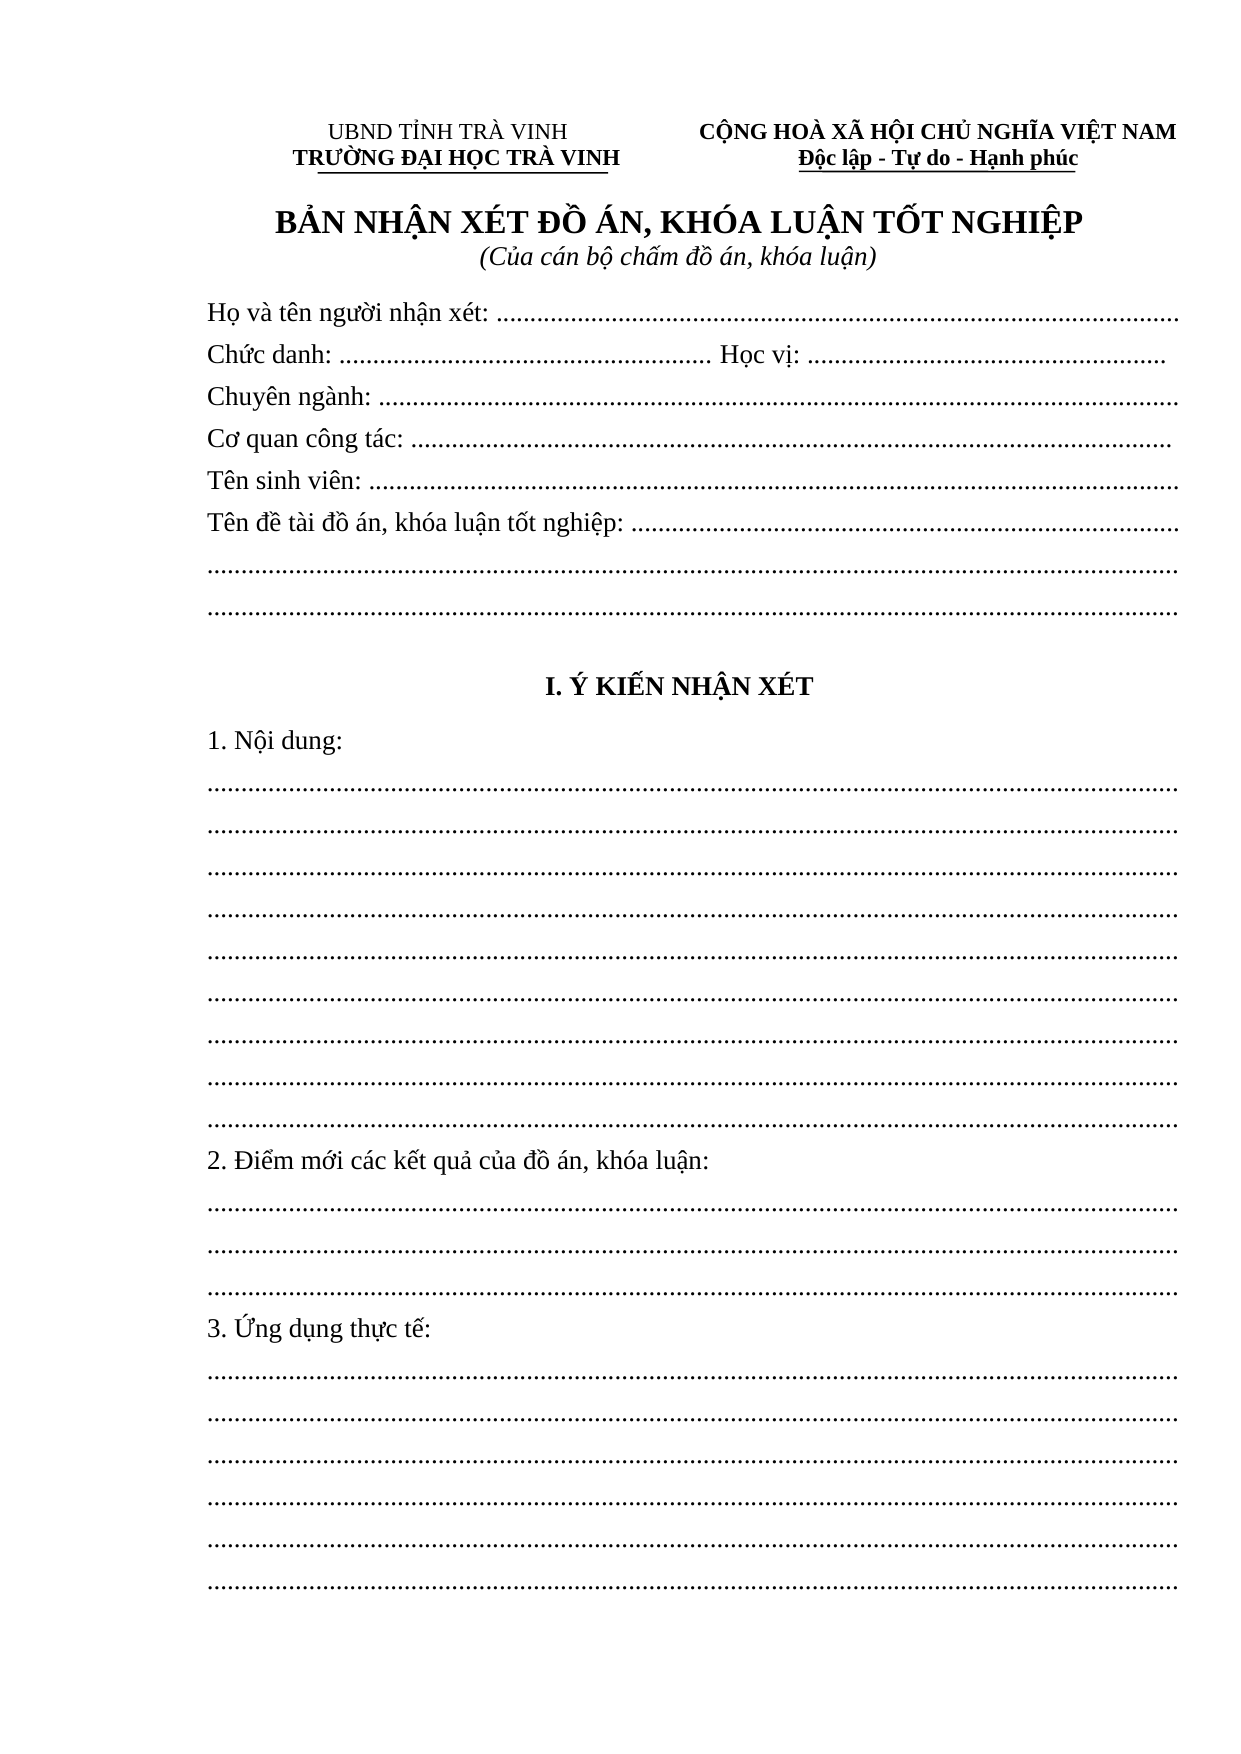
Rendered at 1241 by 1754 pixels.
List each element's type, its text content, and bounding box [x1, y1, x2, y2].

text TRƯỜNG ĐẠI HỌC TRÀ VINH Độc lập - Tự do - Hạnh phúc [207, 144, 1152, 171]
text Tên sinh viên: [207, 464, 1152, 496]
text Họ và tên người nhận xét: [207, 296, 1152, 328]
text Cơ quan công tác: [207, 422, 1152, 453]
text Tên đề tài đồ án, khóa luận tốt nghiệp: [207, 506, 1152, 537]
text I. Ý KIẾN NHẬN XÉT [207, 670, 1152, 701]
text (Của cán bộ chấm đồ án, khóa luận) [207, 240, 1152, 271]
text UBND TỈNH TRÀ VINH CỘNG HOÀ XÃ HỘI CHỦ NGHĨA VIỆT NAM [207, 118, 1152, 144]
text Chuyên ngành: [207, 380, 1152, 412]
text 3. Ứng dụng thực tế: [207, 1312, 1152, 1343]
text BẢN NHẬN XÉT ĐỒ ÁN, KHÓA LUẬN TỐT NGHIỆP [207, 202, 1152, 240]
text 2. Điểm mới các kết quả của đồ án, khóa luận: [207, 1144, 1152, 1175]
text Chức danh: Học vị: [207, 338, 1152, 369]
text 1. Nội dung: [207, 724, 1152, 755]
